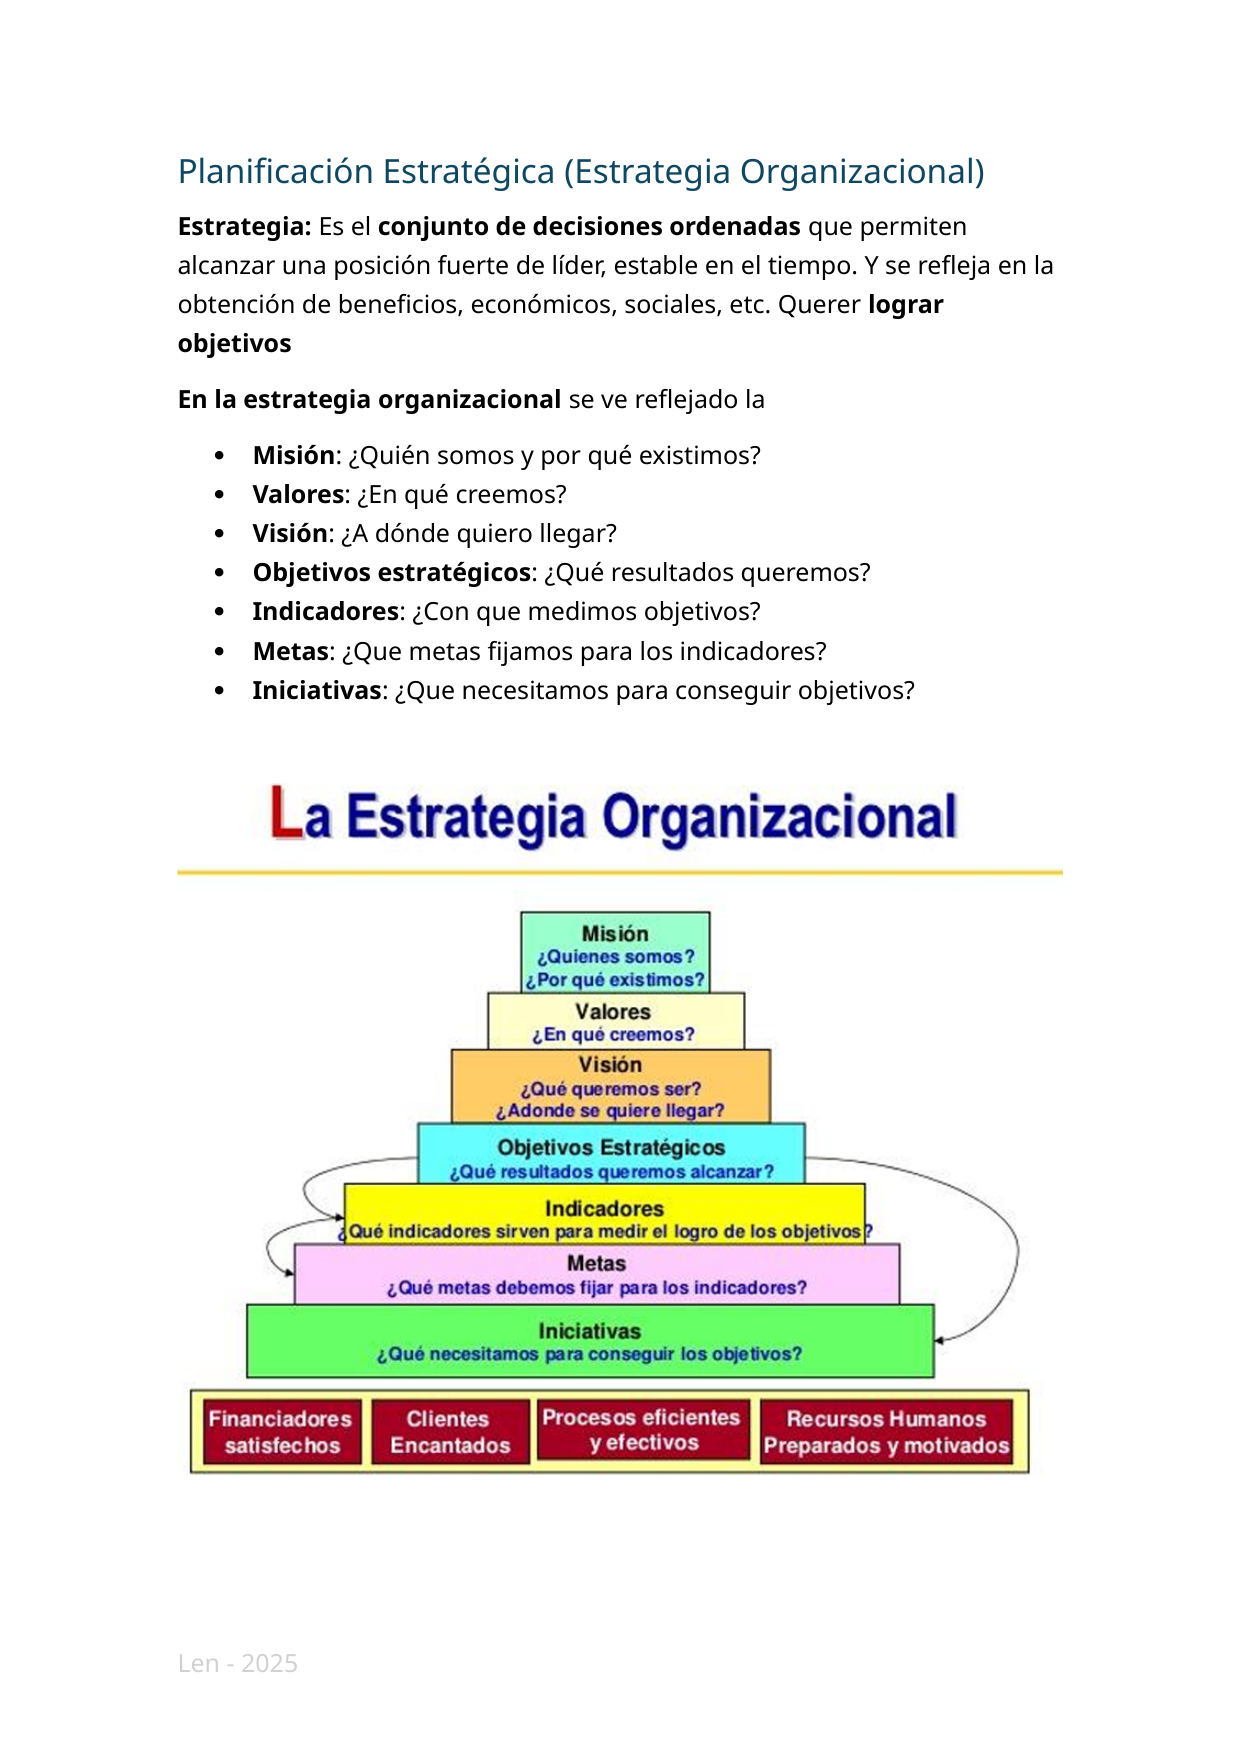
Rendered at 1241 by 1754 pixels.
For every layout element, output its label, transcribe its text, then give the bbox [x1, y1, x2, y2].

list Indicadores: ¿Con que medimos objetivos? [215, 594, 1063, 628]
list Iniciativas: ¿Que necesitamos para conseguir objetivos? [215, 672, 1063, 706]
list Misión: ¿Quién somos y por qué existimos? [215, 437, 1063, 471]
text Estrategia: Es el conjunto de decisiones ordenadas que permiten alcanzar una posición fuerte de líder, estable en el tiempo. Y se refleja en la obtención de beneficios, económicos, sociales, etc. Querer lograr objetivos [177, 208, 1063, 360]
text En la estrategia organizacional se ve reflejado la [177, 381, 1063, 416]
list Visión: ¿A dónde quiero llegar? [215, 516, 1063, 550]
list Metas: ¿Que metas fijamos para los indicadores? [215, 633, 1063, 667]
list Objetivos estratégicos: ¿Qué resultados queremos? [215, 555, 1063, 589]
picture [177, 783, 1063, 1486]
list Valores: ¿En qué creemos? [215, 476, 1063, 511]
subtitle Planificación Estratégica (Estrategia Organizacional) [177, 148, 1063, 193]
